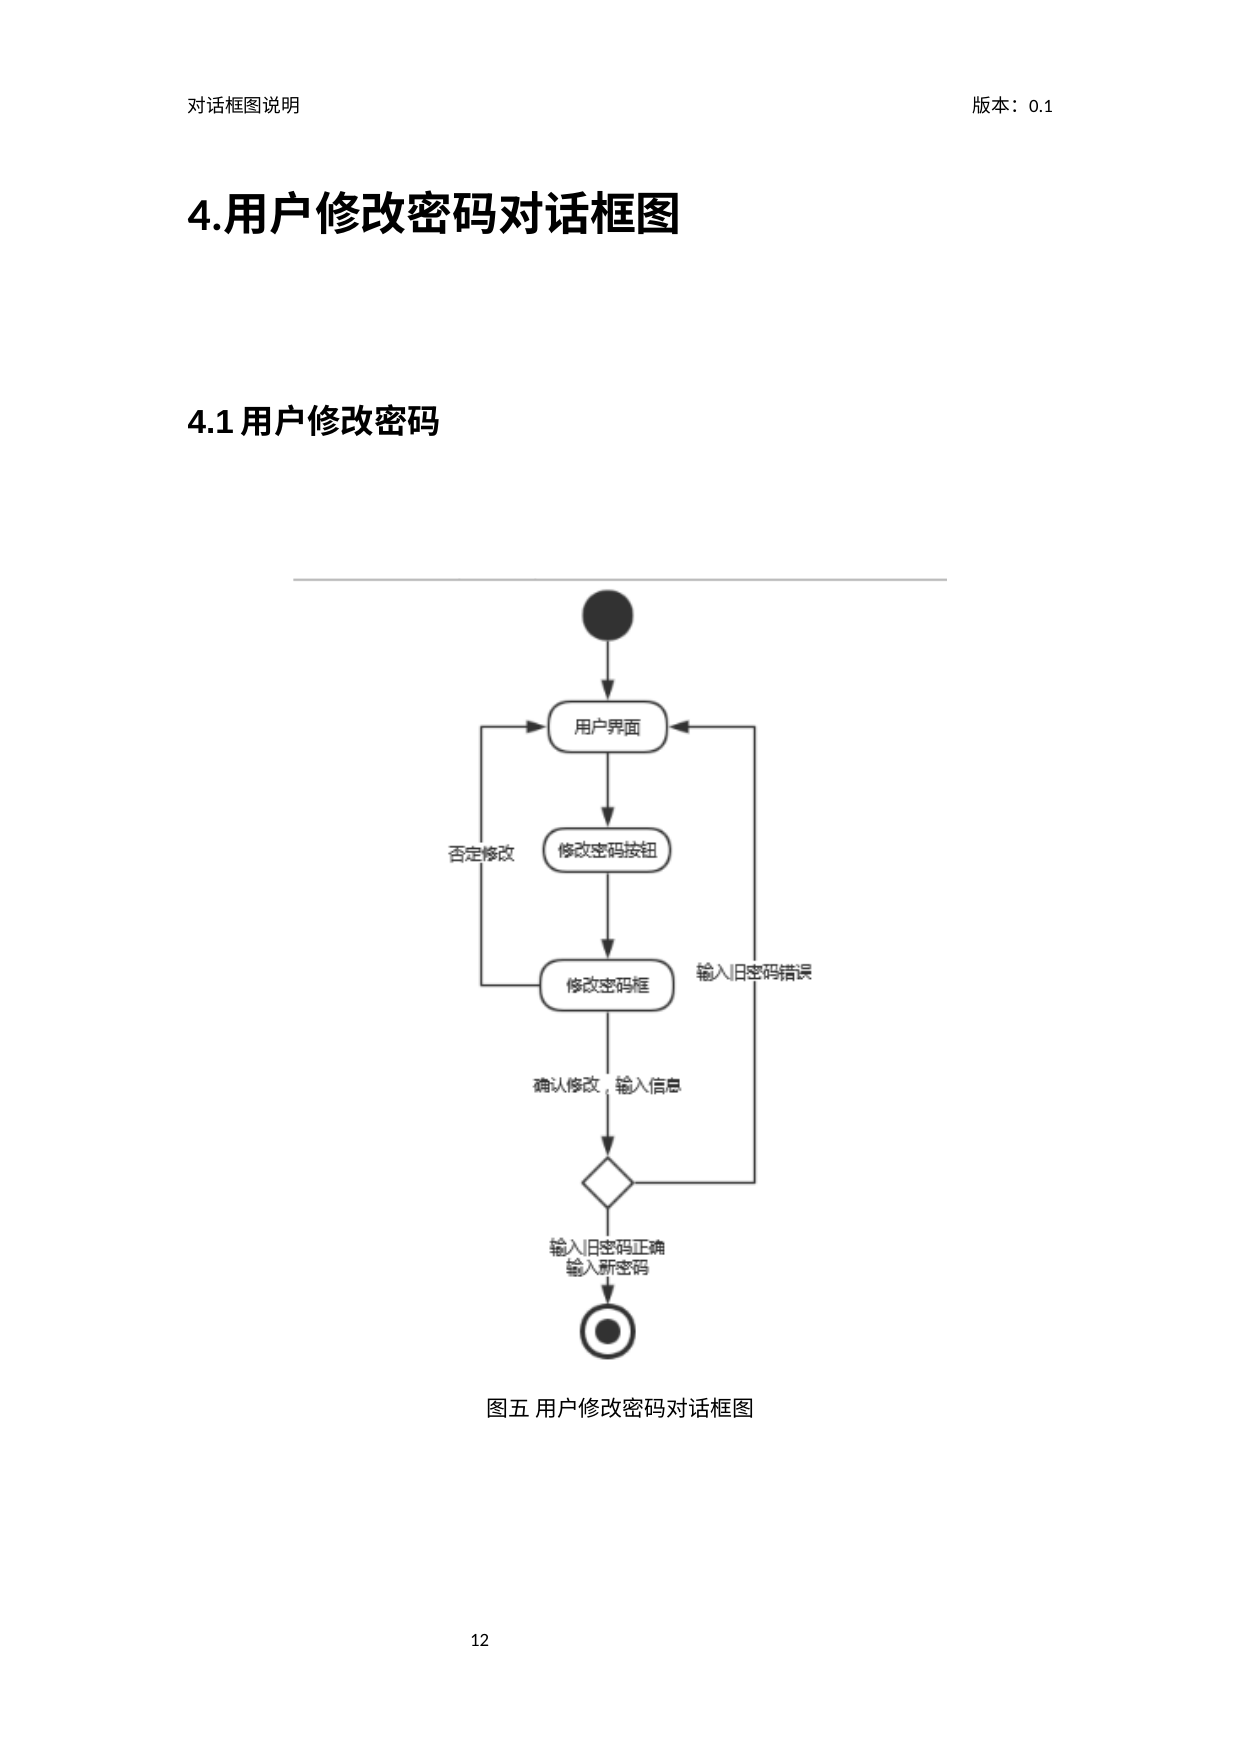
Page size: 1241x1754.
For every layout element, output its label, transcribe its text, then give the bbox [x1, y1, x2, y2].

subtitle 4.用户修改密码对话框图 [187, 162, 1053, 259]
text 图五 用户修改密码对话框图 [187, 1391, 1053, 1423]
subtitle 4.1用户修改密码 [187, 387, 1053, 452]
picture [293, 578, 947, 1387]
